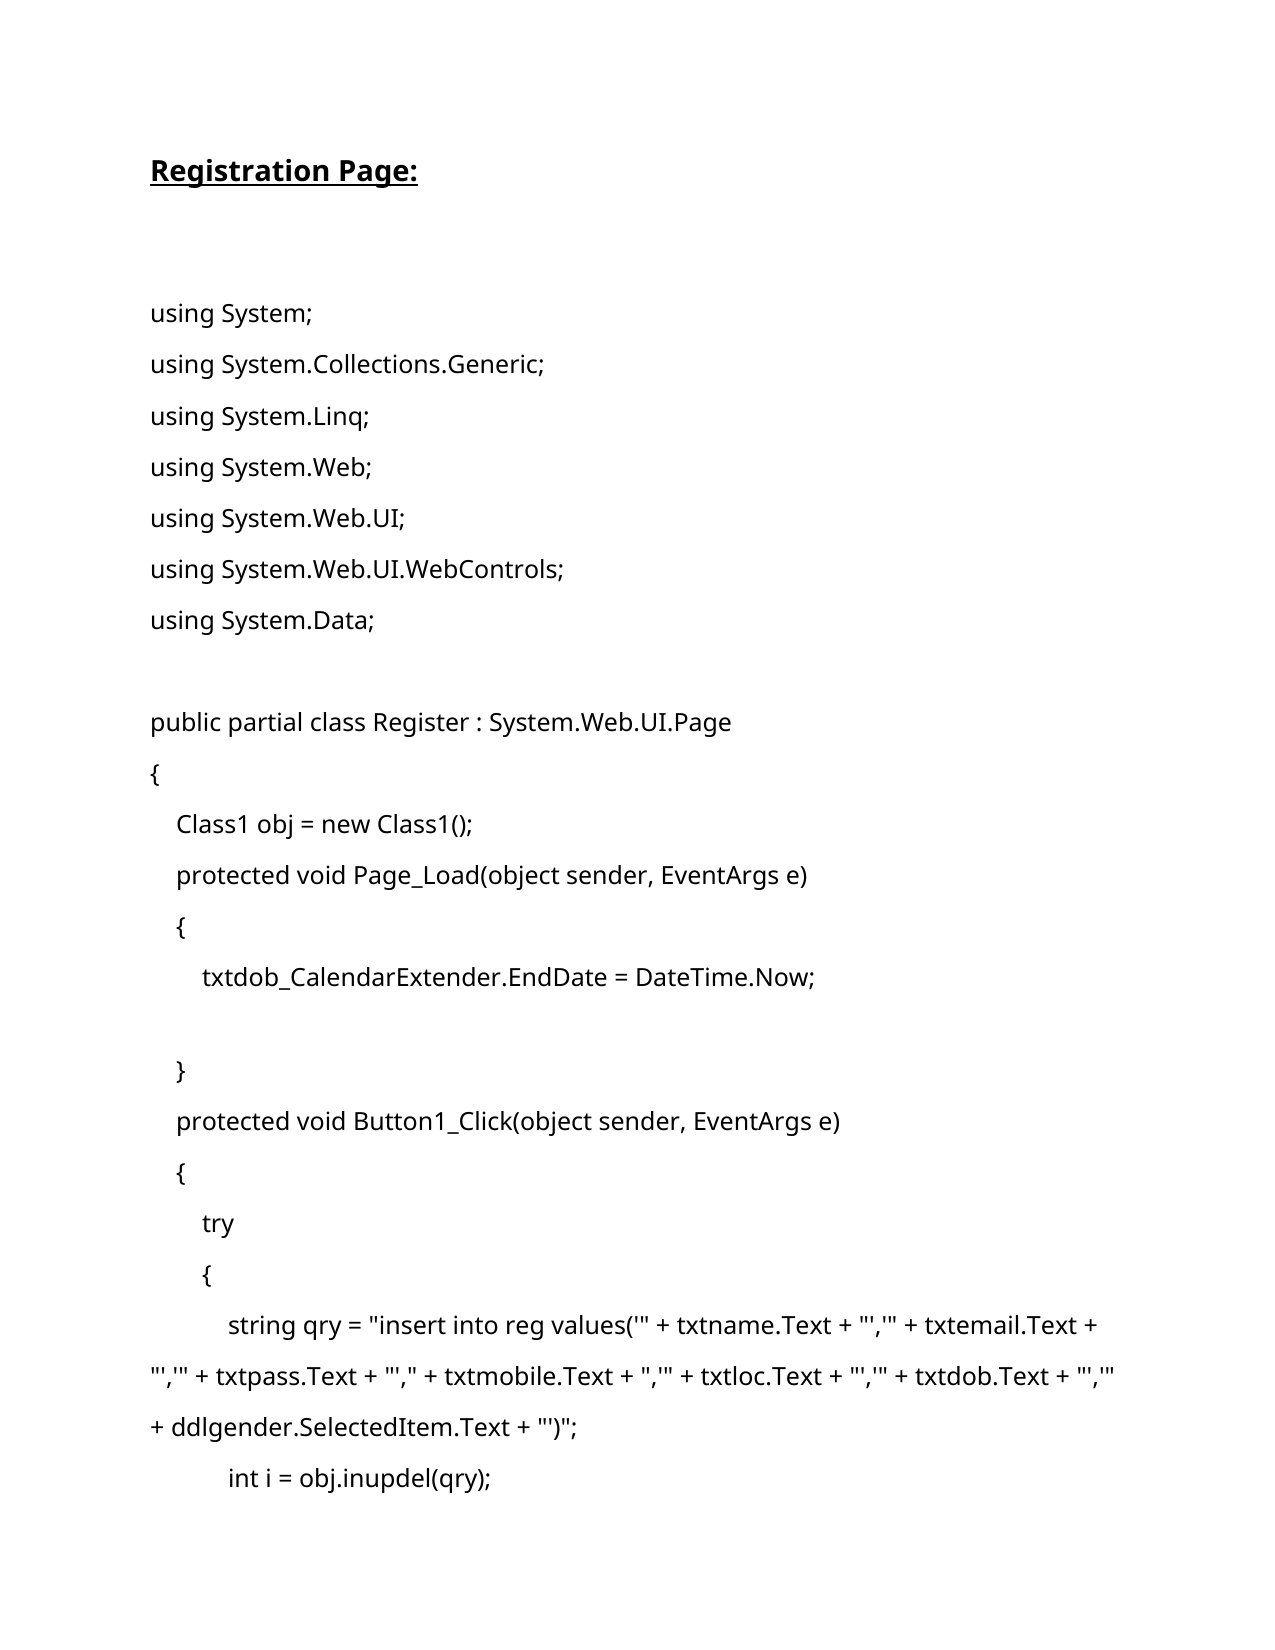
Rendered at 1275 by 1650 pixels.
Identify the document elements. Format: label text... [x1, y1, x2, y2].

text int i = obj.inupdel(qry); [150, 1461, 1125, 1495]
text Registration Page: [150, 150, 1125, 190]
text using System.Data; [150, 602, 1125, 636]
text { [150, 909, 1125, 943]
text protected void Page_Load(object sender, EventArgs e) [150, 858, 1125, 892]
text using System.Web; [150, 449, 1125, 483]
text protected void Button1_Click(object sender, EventArgs e) [150, 1104, 1125, 1138]
text using System; [150, 296, 1125, 330]
text public partial class Register : System.Web.UI.Page [150, 704, 1125, 738]
text using System.Web.UI.WebControls; [150, 551, 1125, 585]
text } [150, 1053, 1125, 1087]
text { [150, 756, 1125, 789]
text txtdob_CalendarExtender.EndDate = DateTime.Now; [150, 960, 1125, 994]
text using System.Linq; [150, 398, 1125, 432]
text try [150, 1206, 1125, 1240]
text string qry = "insert into reg values('" + txtname.Text + "','" + txtemail.Text + "','" + txtpass.Text + "'," + txtmobile.Text + ",'" + txtloc.Text + "','" + txtdob.Text + "','" + ddlgender.SelectedItem.Text + "')"; [150, 1308, 1125, 1444]
text using System.Collections.Generic; [150, 347, 1125, 381]
text { [150, 1155, 1125, 1189]
text using System.Web.UI; [150, 500, 1125, 534]
text Class1 obj = new Class1(); [150, 807, 1125, 841]
text { [150, 1257, 1125, 1291]
